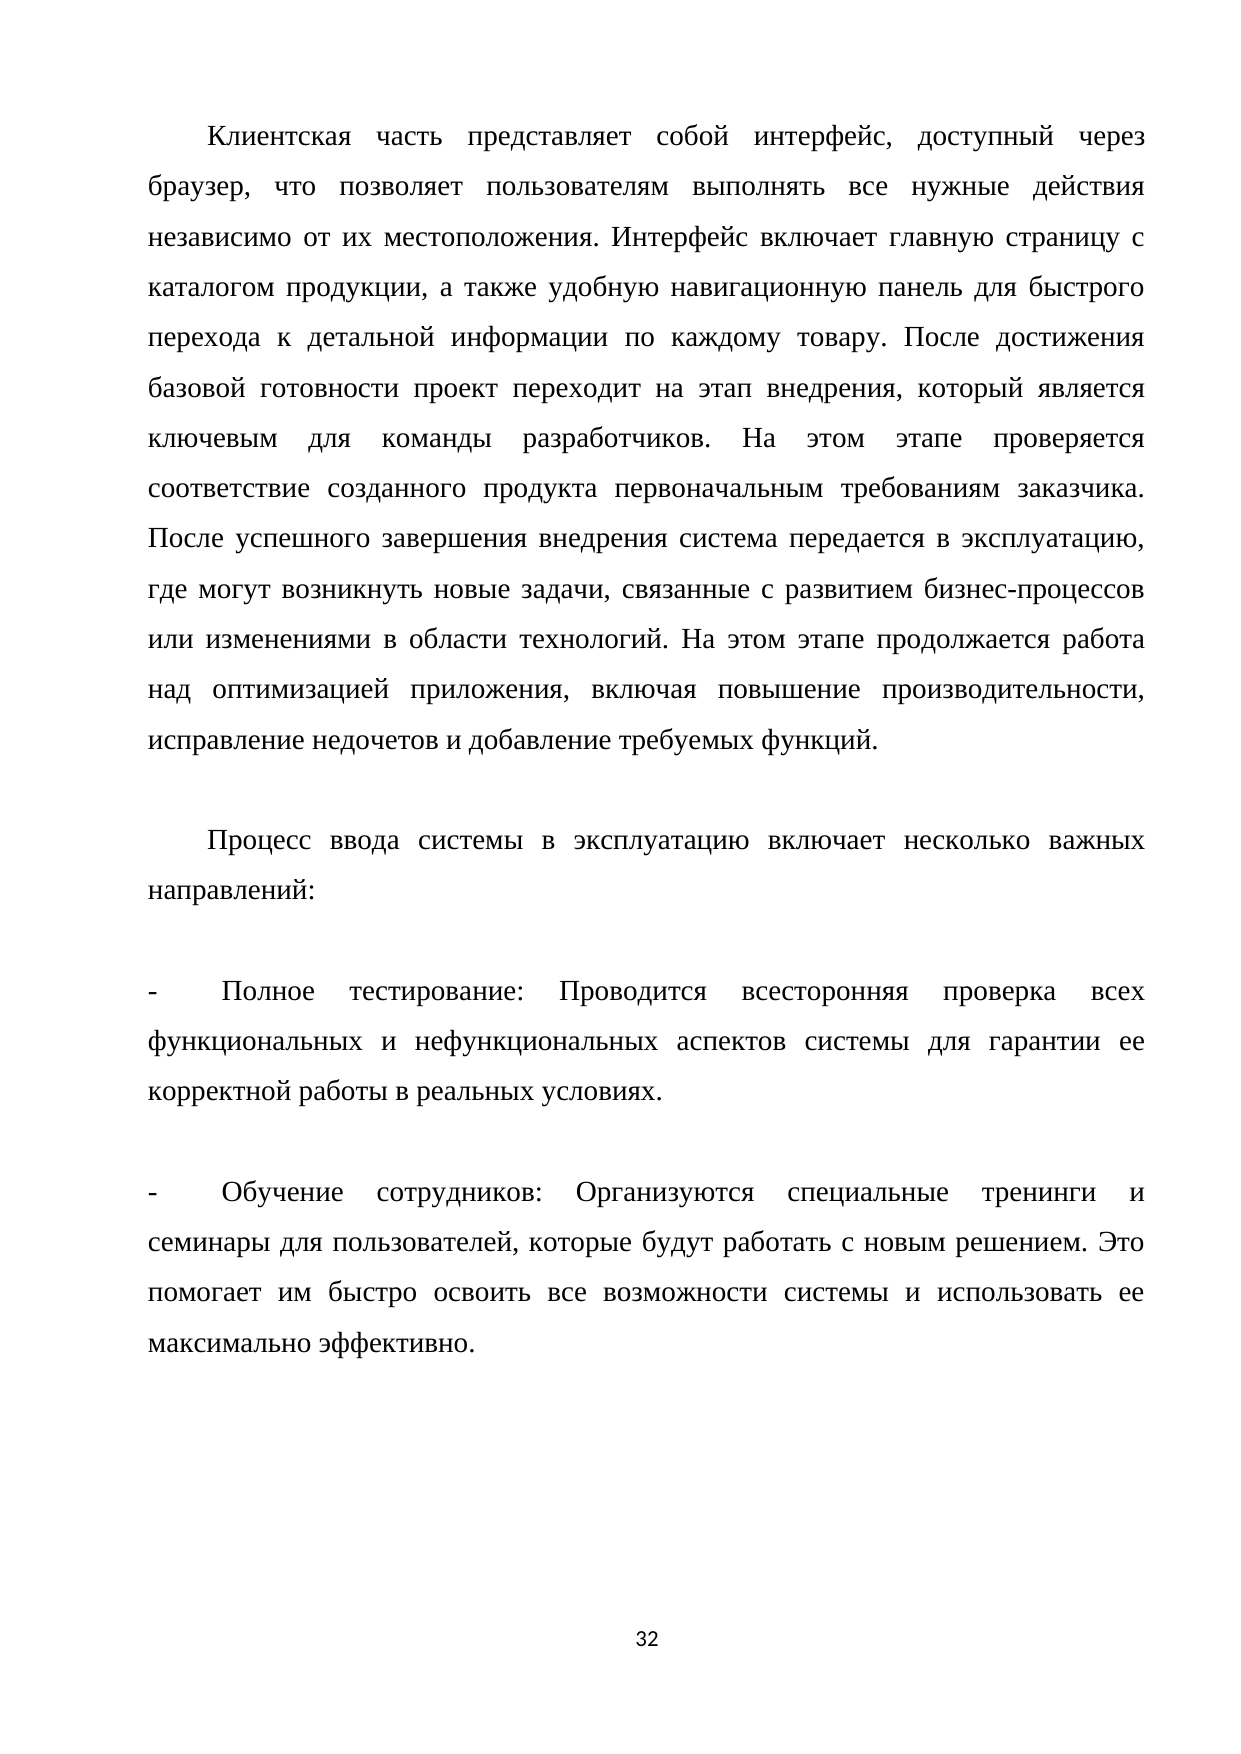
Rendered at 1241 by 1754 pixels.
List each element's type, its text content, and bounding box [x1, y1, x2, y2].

subtitle - Обучение сотрудников: Организуются специальные тренинги и семинары для пользователей, которые будут работать с новым решением. Это помогает им быстро освоить все возможности системы и использовать ее максимально эффективно. [148, 1174, 1146, 1358]
subtitle Процесс ввода системы в эксплуатацию включает несколько важных направлений: [148, 822, 1146, 906]
subtitle Клиентская часть представляет собой интерфейс, доступный через браузер, что позволяет пользователям выполнять все нужные действия независимо от их местоположения. Интерфейс включает главную страницу с каталогом продукции, а также удобную навигационную панель для быстрого перехода к детальной информации по каждому товару. После достижения базовой готовности проект переходит на этап внедрения, который является ключевым для команды разработчиков. На этом этапе проверяется соответствие созданного продукта первоначальным требованиям заказчика. После успешного завершения внедрения система передается в эксплуатацию, где могут возникнуть новые задачи, связанные с развитием бизнес-процессов или изменениями в области технологий. На этом этапе продолжается работа над оптимизацией приложения, включая повышение производительности, исправление недочетов и добавление требуемых функций. [148, 118, 1146, 755]
subtitle - Полное тестирование: Проводится всесторонняя проверка всех функциональных и нефункциональных аспектов системы для гарантии ее корректной работы в реальных условиях. [148, 973, 1146, 1107]
